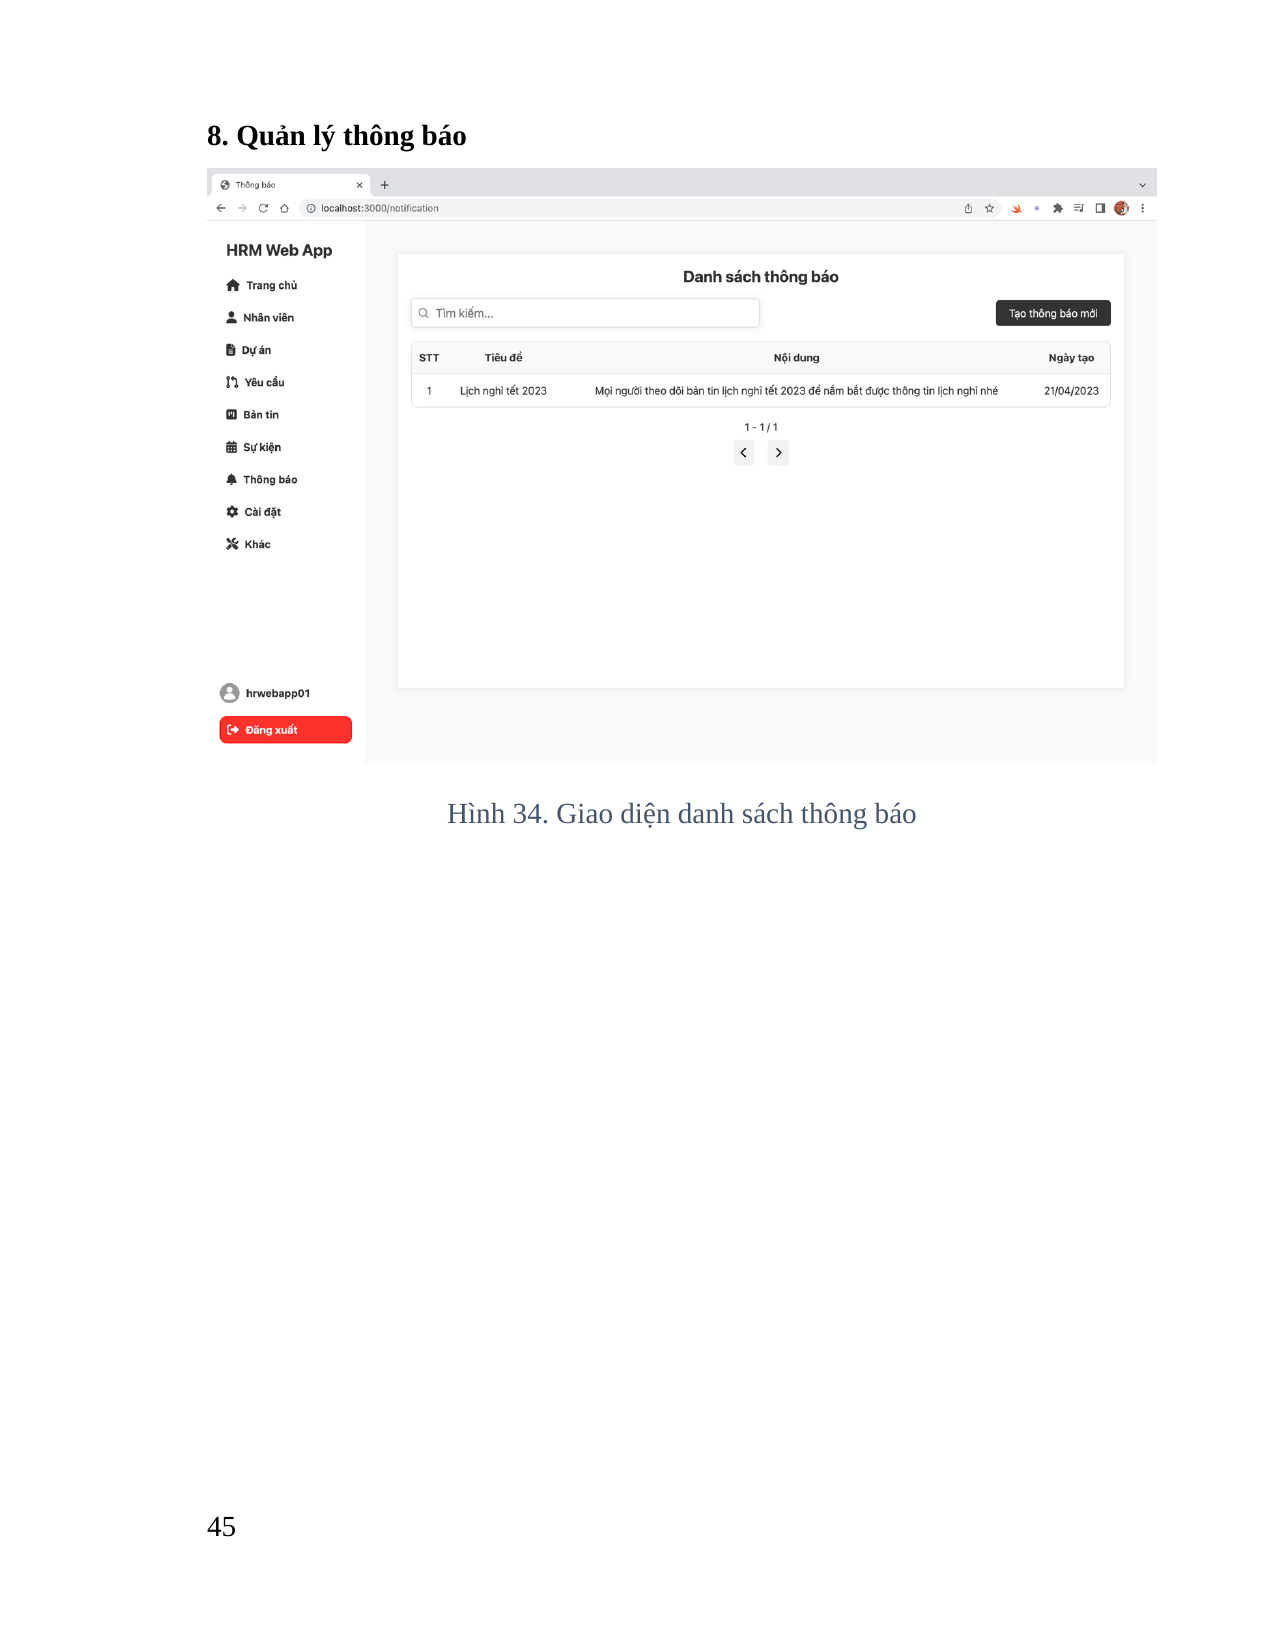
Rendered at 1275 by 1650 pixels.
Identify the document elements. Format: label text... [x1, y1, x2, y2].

subtitle 8. Quản lý thông báo [207, 118, 1157, 152]
picture [206, 168, 1157, 763]
text Hình 34. Giao diện danh sách thông báo [207, 796, 1157, 829]
